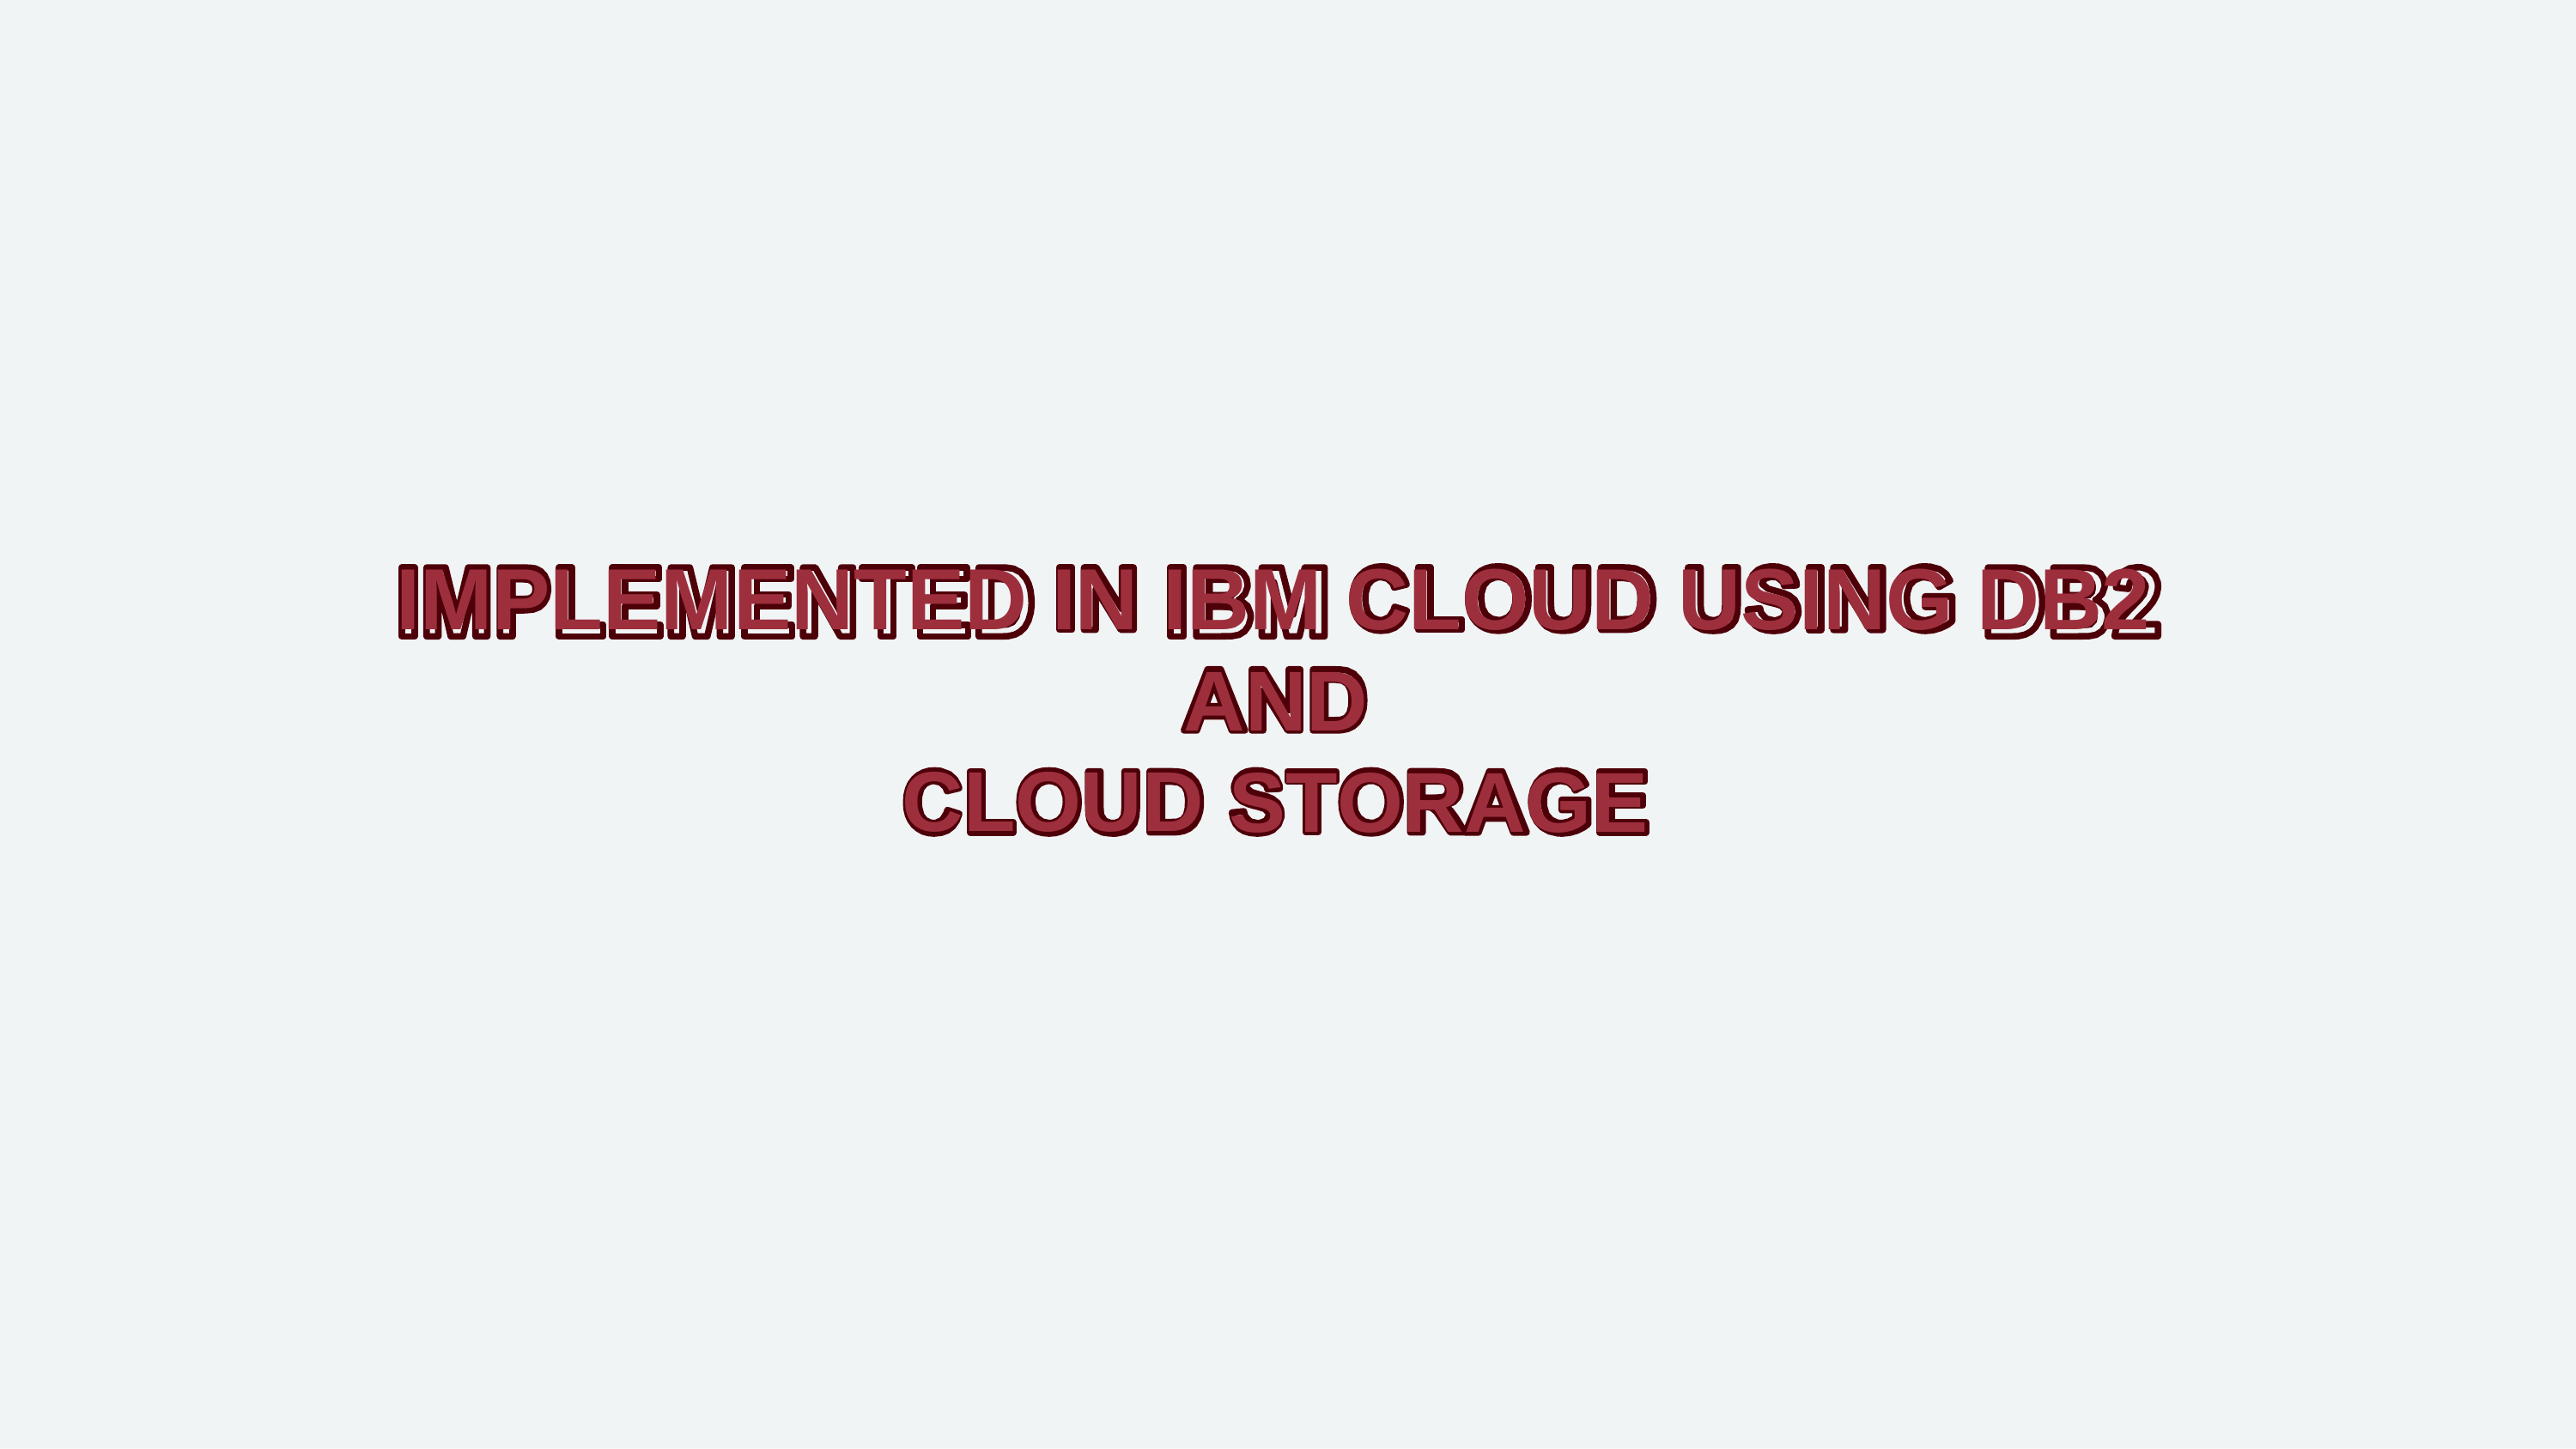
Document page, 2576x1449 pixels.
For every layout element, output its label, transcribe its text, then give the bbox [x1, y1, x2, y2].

text IMPLEMENTED IN IBM CLOUD USING DB2 [396, 549, 2533, 648]
text AND CLOUD [902, 651, 1667, 849]
